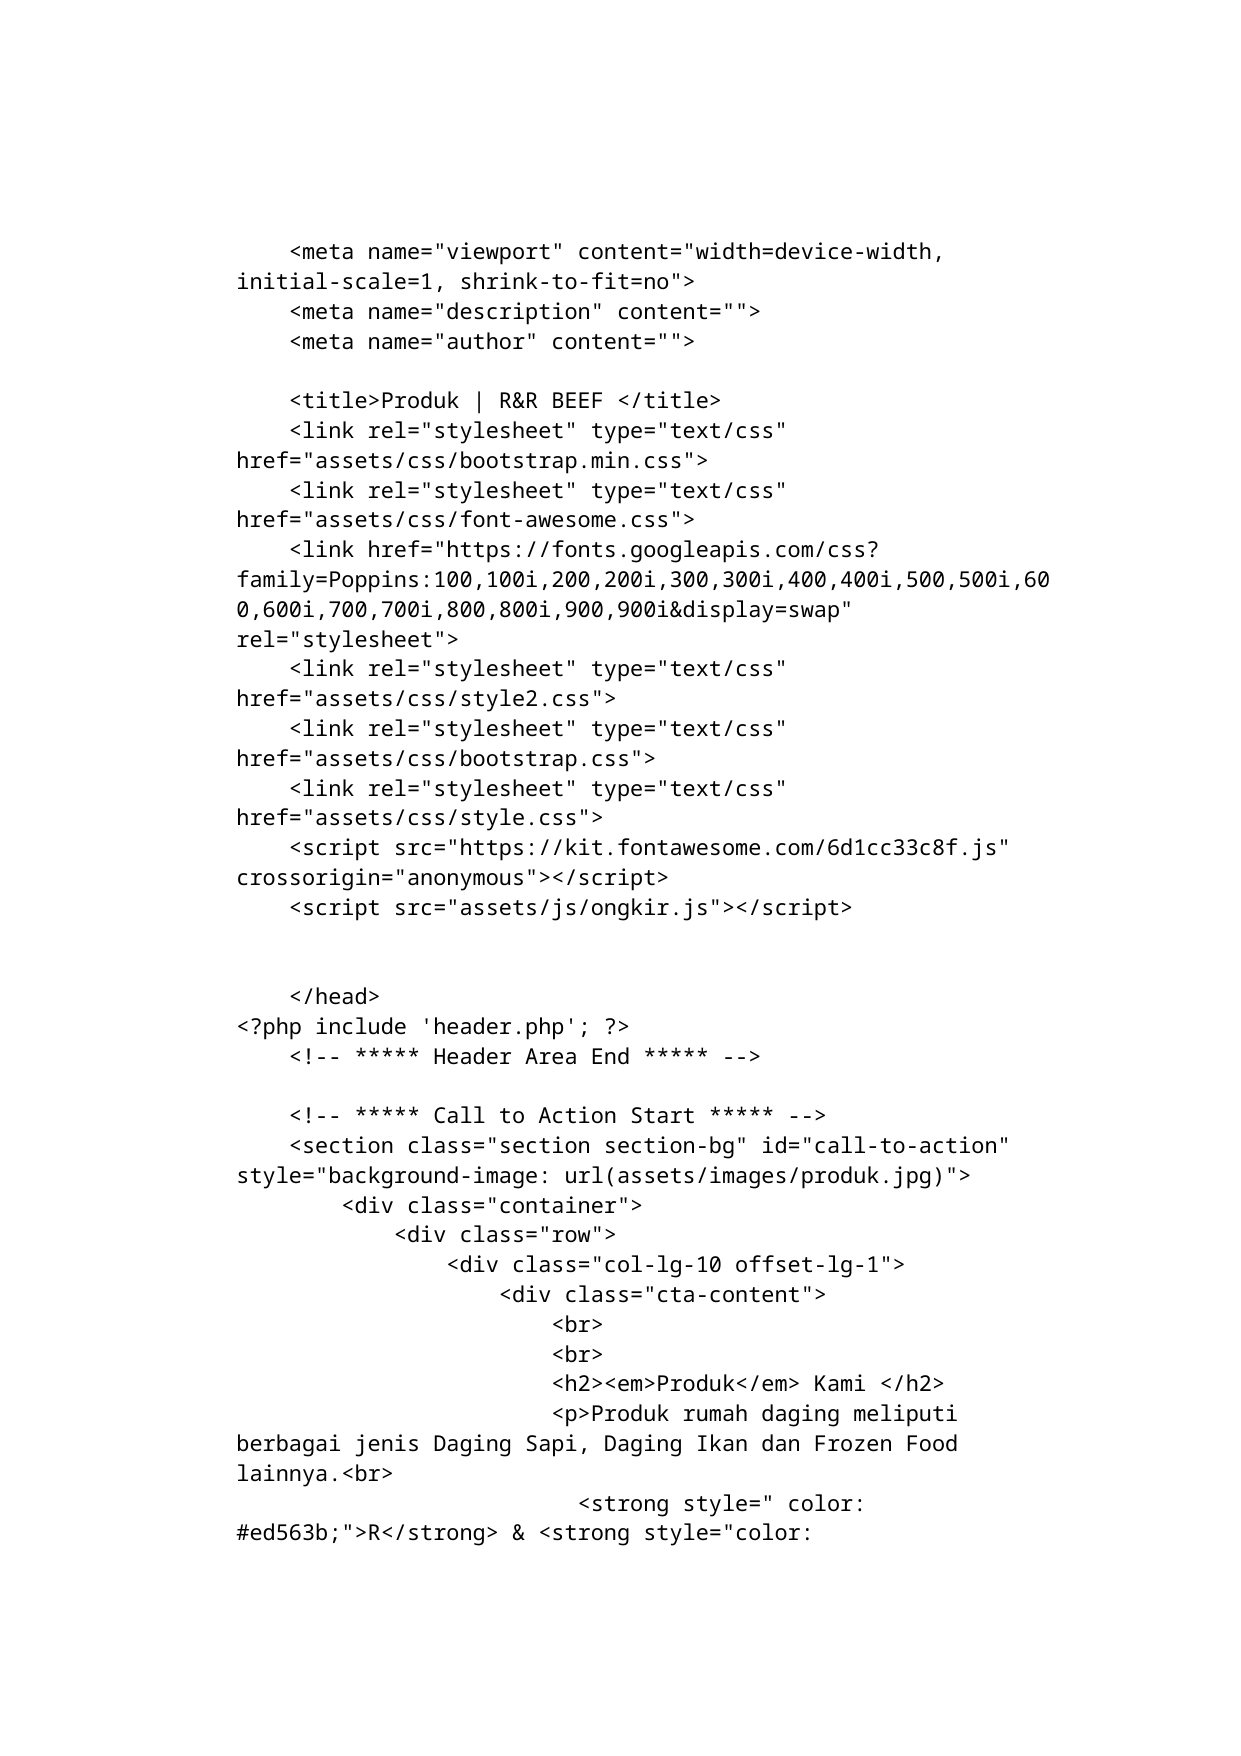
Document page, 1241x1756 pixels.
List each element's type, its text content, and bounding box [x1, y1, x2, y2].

text <link rel="stylesheet" type="text/css" href="assets/css/bootstrap.min.css"> [236, 415, 1063, 474]
text <div class="row"> [236, 1219, 1063, 1249]
text <link href="https://fonts.googleapis.com/css?family=Poppins:100,100i,200,200i,300,300i,400,400i,500,500i,600,600i,700,700i,800,800i,900,900i&display=swap" rel="stylesheet"> [236, 534, 1063, 653]
text <br> [236, 1338, 1063, 1368]
text <meta name="viewport" content="width=device-width, initial-scale=1, shrink-to-fit=no"> [236, 236, 1063, 296]
text <p>Produk rumah daging meliputi berbagai jenis Daging Sapi, Daging Ikan dan Frozen Food lainnya.<br> [236, 1398, 1063, 1487]
text </head> [236, 981, 1063, 1011]
text <script src="assets/js/ongkir.js"></script> [236, 892, 1063, 921]
text <link rel="stylesheet" type="text/css" href="assets/css/style.css"> [236, 772, 1063, 832]
text <section class="section section-bg" id="call-to-action" style="background-image: url(assets/images/produk.jpg)"> [236, 1130, 1063, 1189]
text <div class="cta-content"> [236, 1279, 1063, 1309]
text <div class="container"> [236, 1189, 1063, 1219]
text <div class="col-lg-10 offset-lg-1"> [236, 1249, 1063, 1279]
text <!-- ***** Call to Action Start ***** --> [236, 1100, 1063, 1130]
text <meta name="author" content=""> [236, 326, 1063, 355]
text <meta name="description" content=""> [236, 296, 1063, 326]
text <link rel="stylesheet" type="text/css" href="assets/css/font-awesome.css"> [236, 474, 1063, 534]
text <title>Produk | R&R BEEF </title> [236, 385, 1063, 415]
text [236, 1487, 1063, 1547]
text <br> [236, 1309, 1063, 1338]
text <link rel="stylesheet" type="text/css" href="assets/css/style2.css"> [236, 653, 1063, 713]
text <script src="https://kit.fontawesome.com/6d1cc33c8f.js" crossorigin="anonymous"></script> [236, 832, 1063, 892]
text <!-- ***** Header Area End ***** --> [236, 1041, 1063, 1070]
text <h2><em>Produk</em> Kami </h2> [236, 1368, 1063, 1398]
text <?php include 'header.php'; ?> [236, 1011, 1063, 1041]
text <link rel="stylesheet" type="text/css" href="assets/css/bootstrap.css"> [236, 713, 1063, 772]
